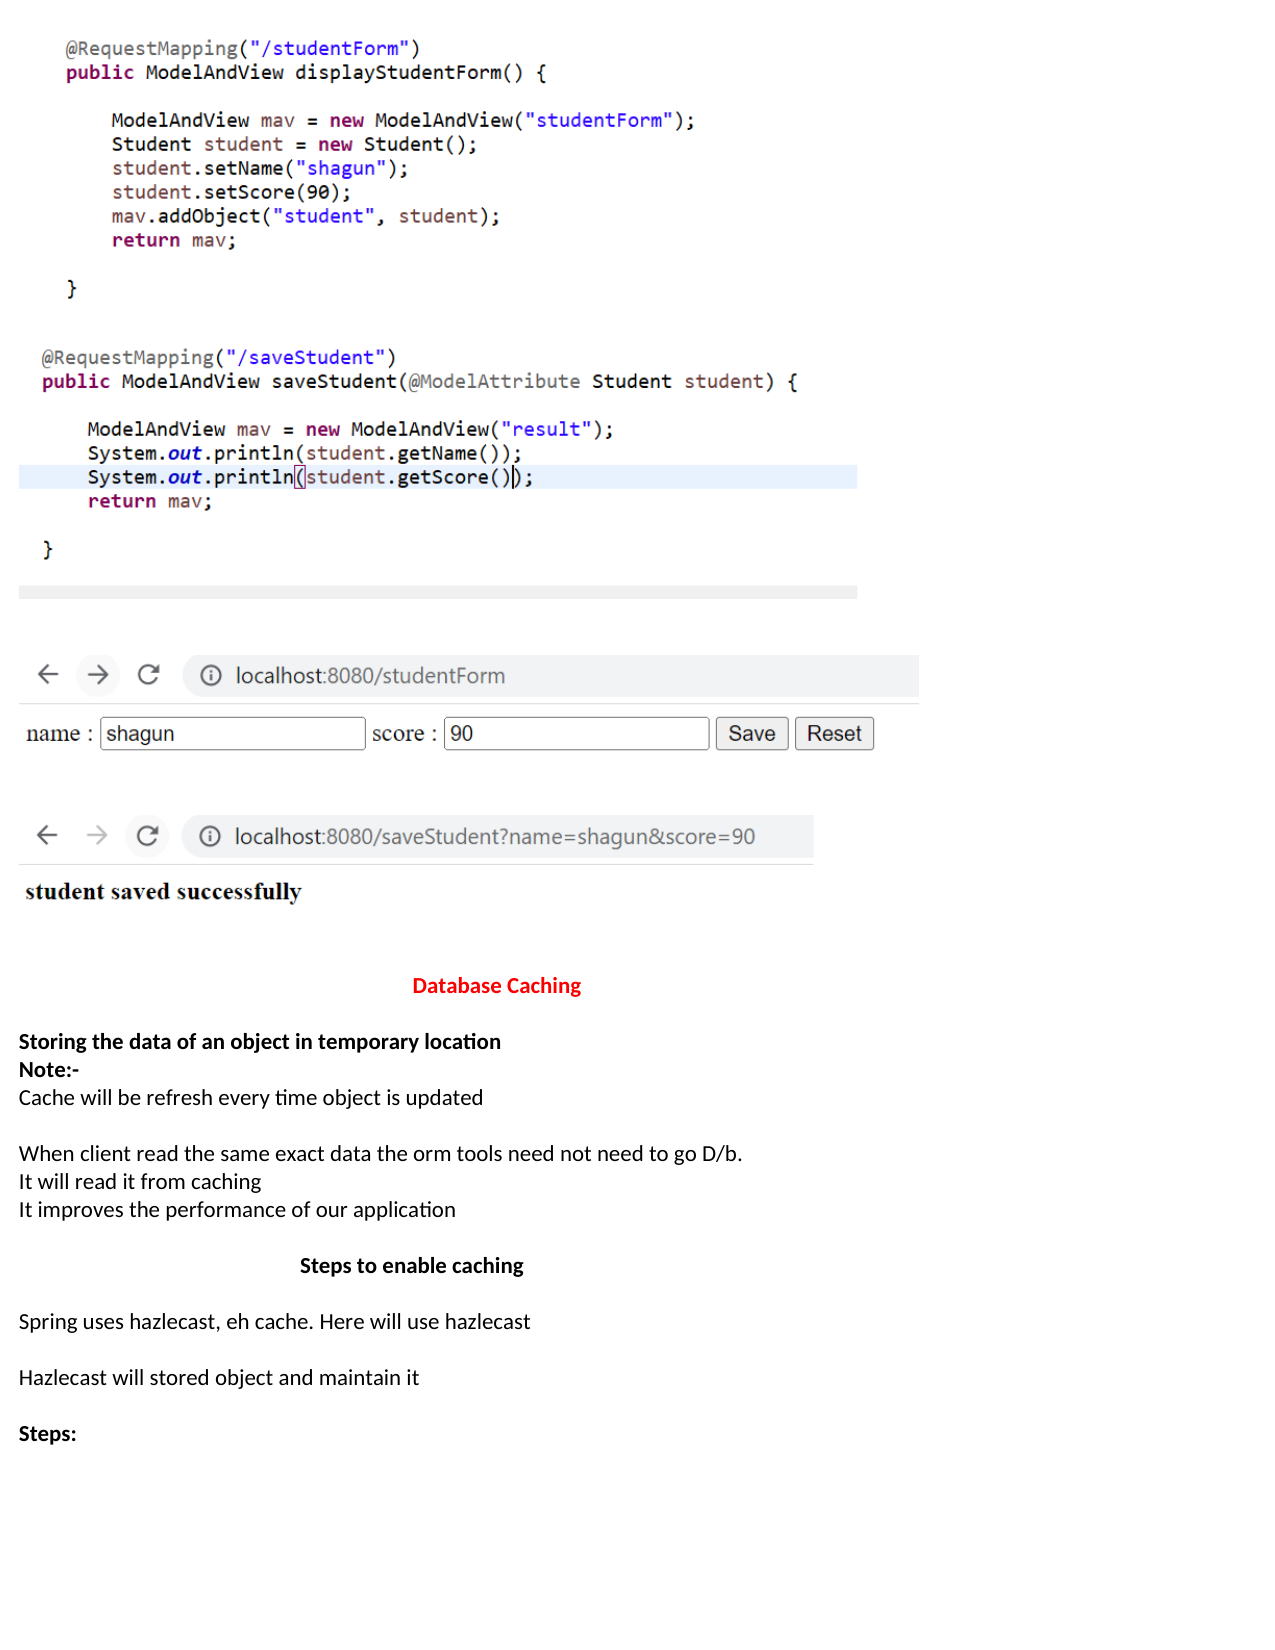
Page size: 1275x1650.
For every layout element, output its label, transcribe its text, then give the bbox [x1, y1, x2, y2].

text Steps to enable caching [300, 1251, 1247, 1279]
text Spring uses hazlecast, eh cache. Here will use hazlecast [19, 1307, 1247, 1336]
picture [18, 655, 919, 788]
text Hazlecast will stored object and maintain it [19, 1363, 1247, 1392]
text Cache will be refresh every time object is updated [19, 1083, 1247, 1111]
text It will read it from caching [19, 1167, 1247, 1195]
text It improves the performance of our application [19, 1195, 1247, 1223]
text Storing the data of an object in temporary location [19, 1027, 1247, 1055]
text Note:- [19, 1055, 1247, 1083]
picture [18, 28, 736, 308]
text Database Caching [412, 971, 1247, 999]
picture [18, 335, 858, 599]
picture [18, 815, 814, 916]
text When client read the same exact data the orm tools need not need to go D/b. [19, 1139, 1247, 1167]
text Steps: [19, 1419, 1247, 1448]
